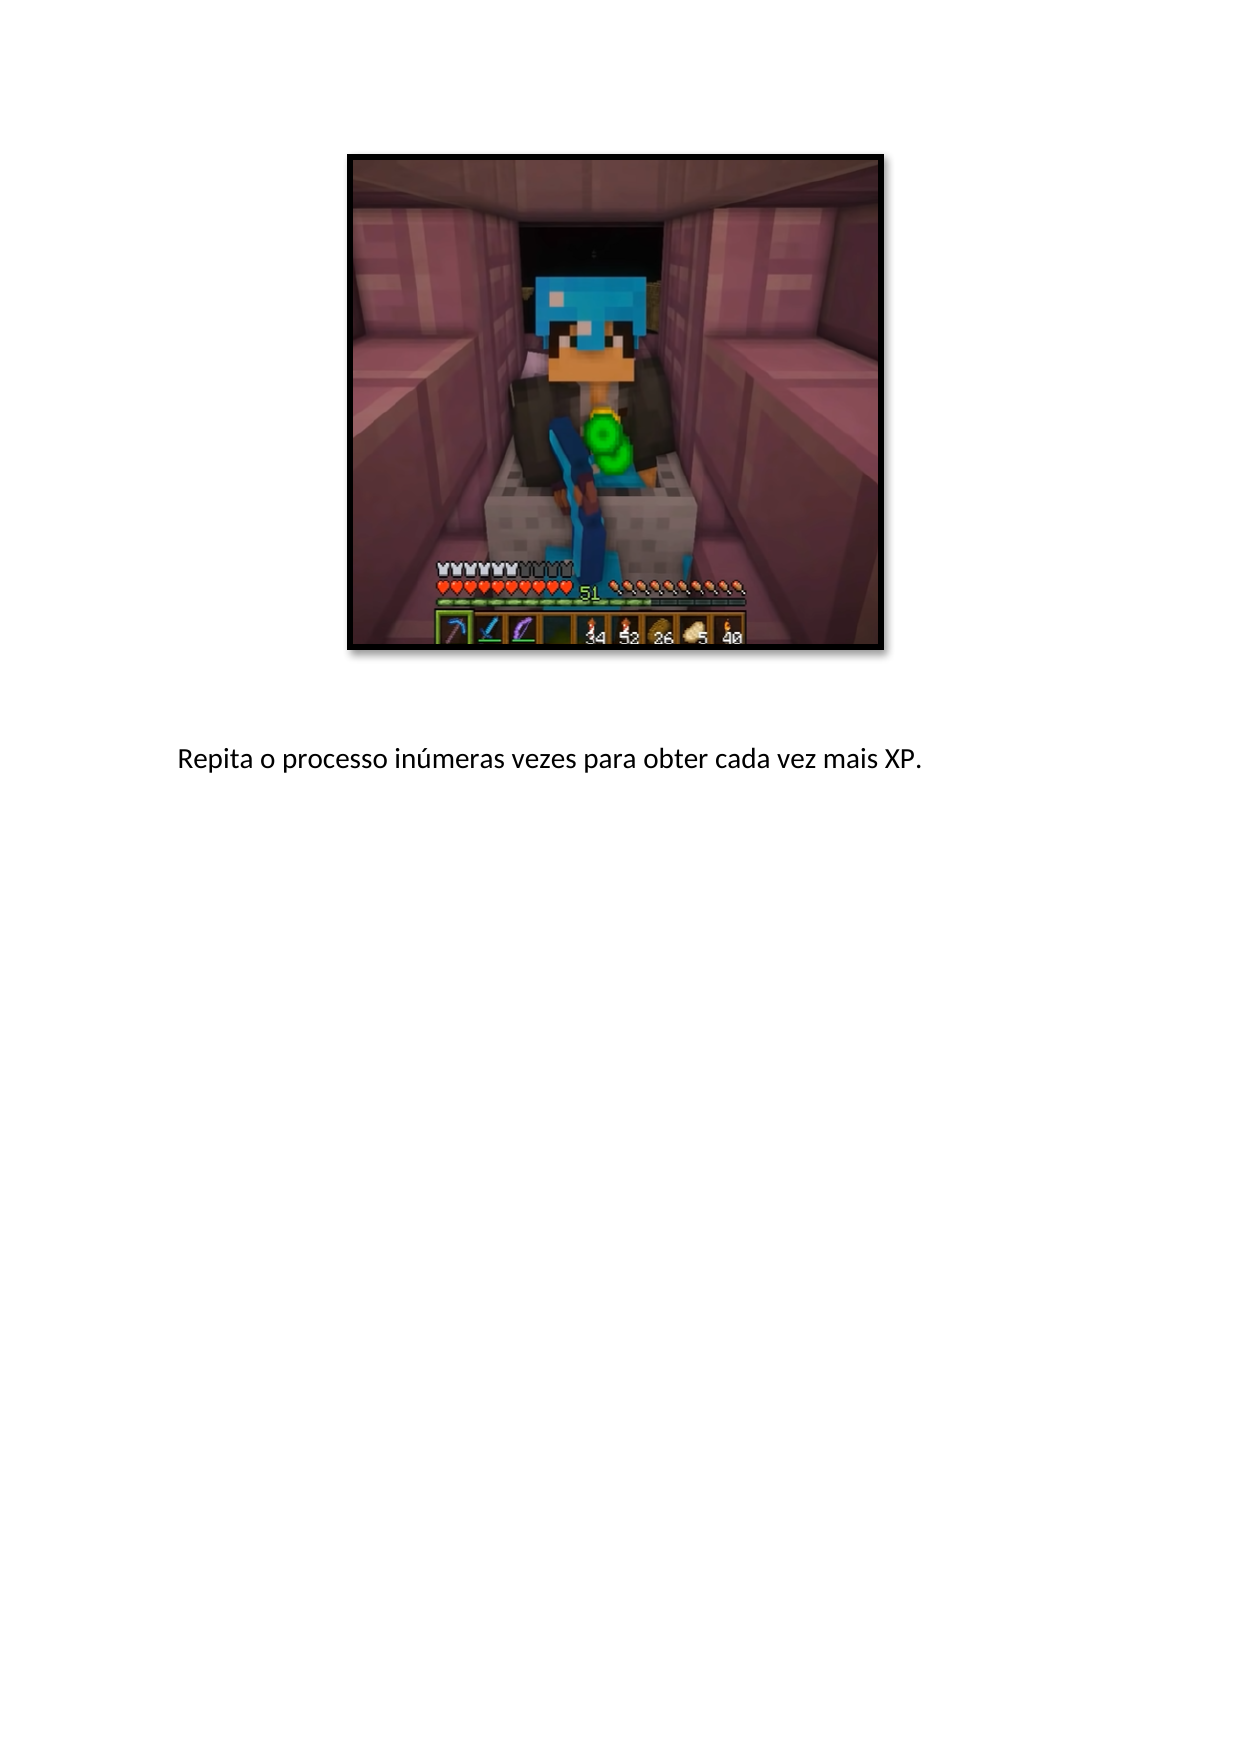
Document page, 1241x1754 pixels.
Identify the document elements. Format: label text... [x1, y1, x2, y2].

picture [353, 160, 878, 644]
text Repita o processo inúmeras vezes para obter cada vez mais XP. [177, 741, 1063, 776]
